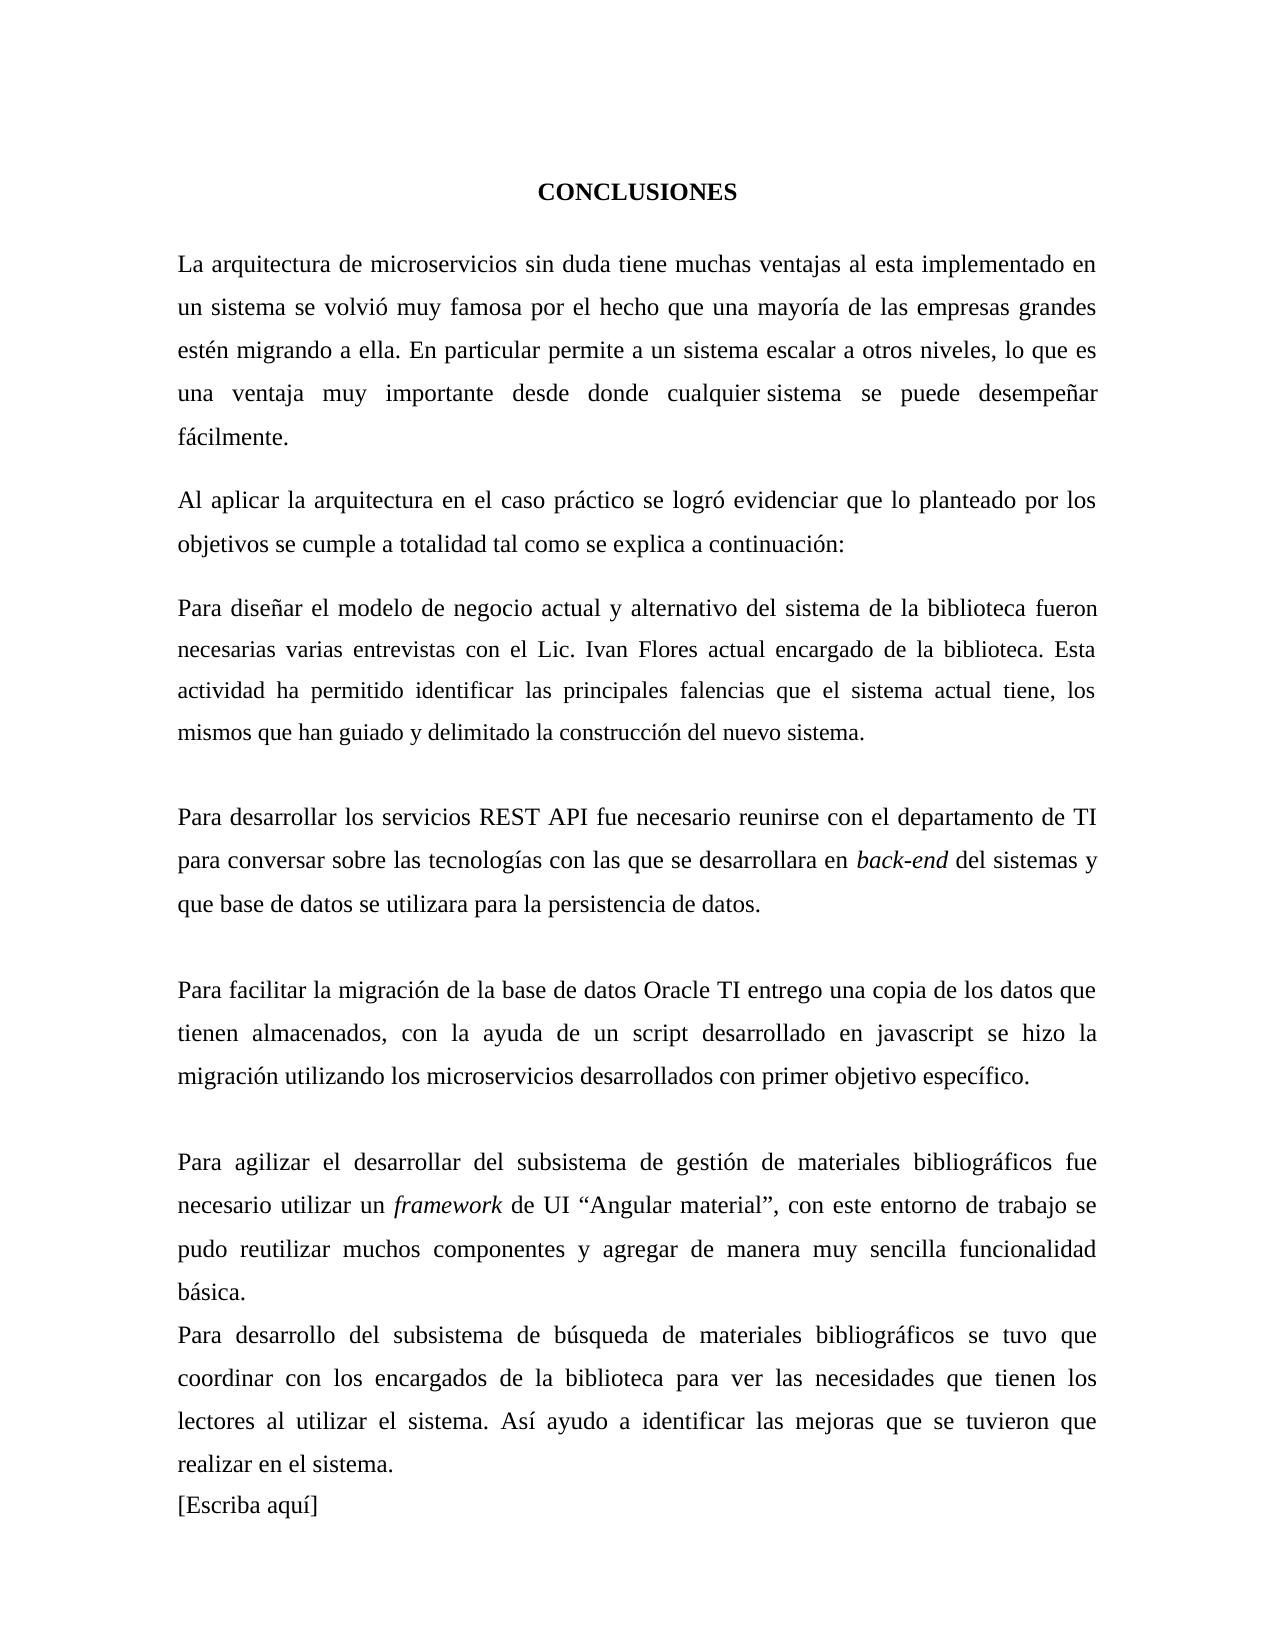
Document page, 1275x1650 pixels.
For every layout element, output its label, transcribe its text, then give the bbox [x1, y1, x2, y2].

text Para diseñar el modelo de negocio actual y alternativo del sistema de la biblioteca fueron necesarias varias entrevistas con el Lic. Ivan Flores actual encargado de la biblioteca. Esta actividad ha permitido identificar las principales falencias que el sistema actual tiene, los mismos que han guiado y delimitado la construcción del nuevo sistema. [177, 593, 1098, 746]
text Para desarrollo del subsistema de búsqueda de materiales bibliográficos se tuvo que coordinar con los encargados de la biblioteca para ver las necesidades que tienen los lectores al utilizar el sistema. Así ayudo a identificar las mejoras que se tuvieron que realizar en el sistema. [177, 1320, 1098, 1478]
text Para facilitar la migración de la base de datos Oracle TI entrego una copia de los datos que tienen almacenados, con la ayuda de un script desarrollado en javascript se hizo la migración utilizando los microservicios desarrollados con primer objetivo específico. [177, 975, 1098, 1090]
text Al aplicar la arquitectura en el caso práctico se logró evidenciar que lo planteado por los objetivos se cumple a totalidad tal como se explica a continuación: [177, 486, 1098, 557]
subtitle CONCLUSIONES [177, 177, 1098, 206]
text Para agilizar el desarrollar del subsistema de gestión de materiales bibliográficos fue necesario utilizar un framework de UI “Angular material”, con este entorno de trabajo se pudo reutilizar muchos componentes y agregar de manera muy sencilla funcionalidad básica. [177, 1147, 1098, 1306]
text La arquitectura de microservicios sin duda tiene muchas ventajas al esta implementado en un sistema se volvió muy famosa por el hecho que una mayoría de las empresas grandes estén migrando a ella. En particular permite a un sistema escalar a otros niveles, lo que es una ventaja muy importante desde donde cualquier sistema se puede desempeñar fácilmente. [177, 249, 1098, 450]
text Para desarrollar los servicios REST API fue necesario reunirse con el departamento de TI para conversar sobre las tecnologías con las que se desarrollara en back-end del sistemas y que base de datos se utilizara para la persistencia de datos. [177, 802, 1098, 917]
